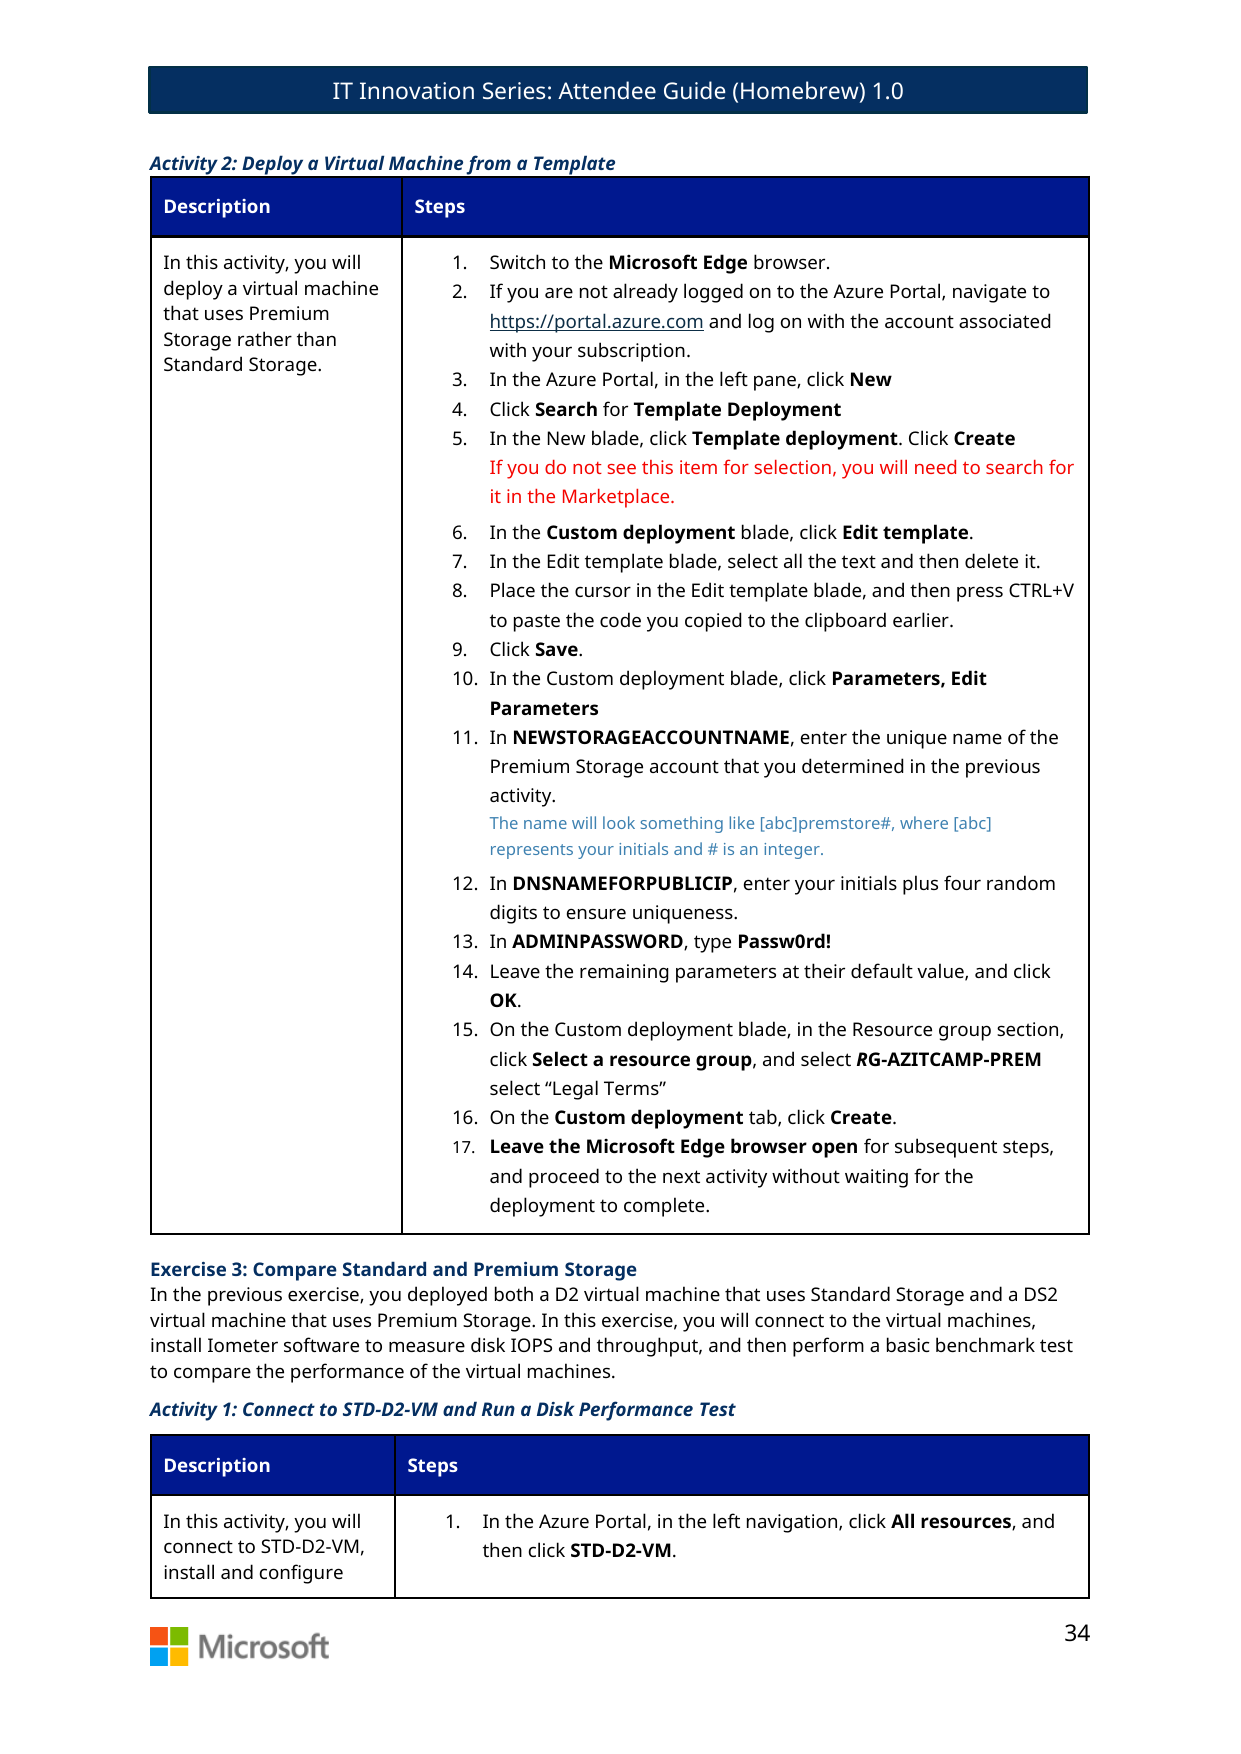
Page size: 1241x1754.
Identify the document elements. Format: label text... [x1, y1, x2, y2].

table_header Steps [396, 1436, 1088, 1494]
table_cell Switch to the Microsoft Edge browser. If you are not already logged on to the Azure Portal, navigate to https://portal.azure.com and log on with the account associated with your subscription. In the Azure Portal, in the left pane, click New Click Search for Template Deployment In the New blade, click Template deployment. Click Create If you do not see this item for selection, you will need to search for it in the Marketplace. In the Custom deployment blade, click Edit template. In the Edit template blade, select all the text and then delete it. Place the cursor in the Edit template blade, and then press CTRL+V to paste the code you copied to the clipboard earlier. Click Save. In the Custom deployment blade, click Parameters, Edit Parameters In NEWSTORAGEACCOUNTNAME, enter the unique name of the Premium Storage account that you determined in the previous activity. The name will look something like [abc]premstore#, where [abc] represents your initials and # is an integer. In DNSNAMEFORPUBLICIP, enter your initials plus four random digits to ensure uniqueness. In ADMINPASSWORD, type Passw0rd! Leave the remaining parameters at their default value, and click OK. On the Custom deployment blade, in the Resource group section, click Select a resource group, and select RG-AZITCAMP-PREM select “Legal Terms” On the Custom deployment tab, click Create. Leave the Microsoft Edge browser open for subsequent steps, and proceed to the next activity without waiting for the deployment to complete. [403, 238, 1088, 1233]
text Activity 2: Deploy a Virtual Machine from a Template [150, 150, 1090, 176]
table_header Steps [403, 178, 1088, 235]
table_cell In this activity, you will deploy a virtual machine that uses Premium Storage rather than Standard Storage. [152, 238, 401, 1233]
text Activity 1: Connect to STD-D2-VM and Run a Disk Performance Test [150, 1396, 1090, 1422]
picture [150, 1627, 330, 1666]
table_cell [152, 1496, 394, 1597]
text In the previous exercise, you deployed both a D2 virtual machine that uses Standard Storage and a DS2 virtual machine that uses Premium Storage. In this exercise, you will connect to the virtual machines, install Iometer software to measure disk IOPS and throughput, and then perform a basic benchmark test to compare the performance of the virtual machines. [150, 1282, 1090, 1384]
table_header Description [152, 178, 401, 235]
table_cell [396, 1496, 1088, 1597]
text Exercise 3: Compare Standard and Premium Storage [150, 1256, 1090, 1282]
table_header Description [152, 1436, 394, 1494]
